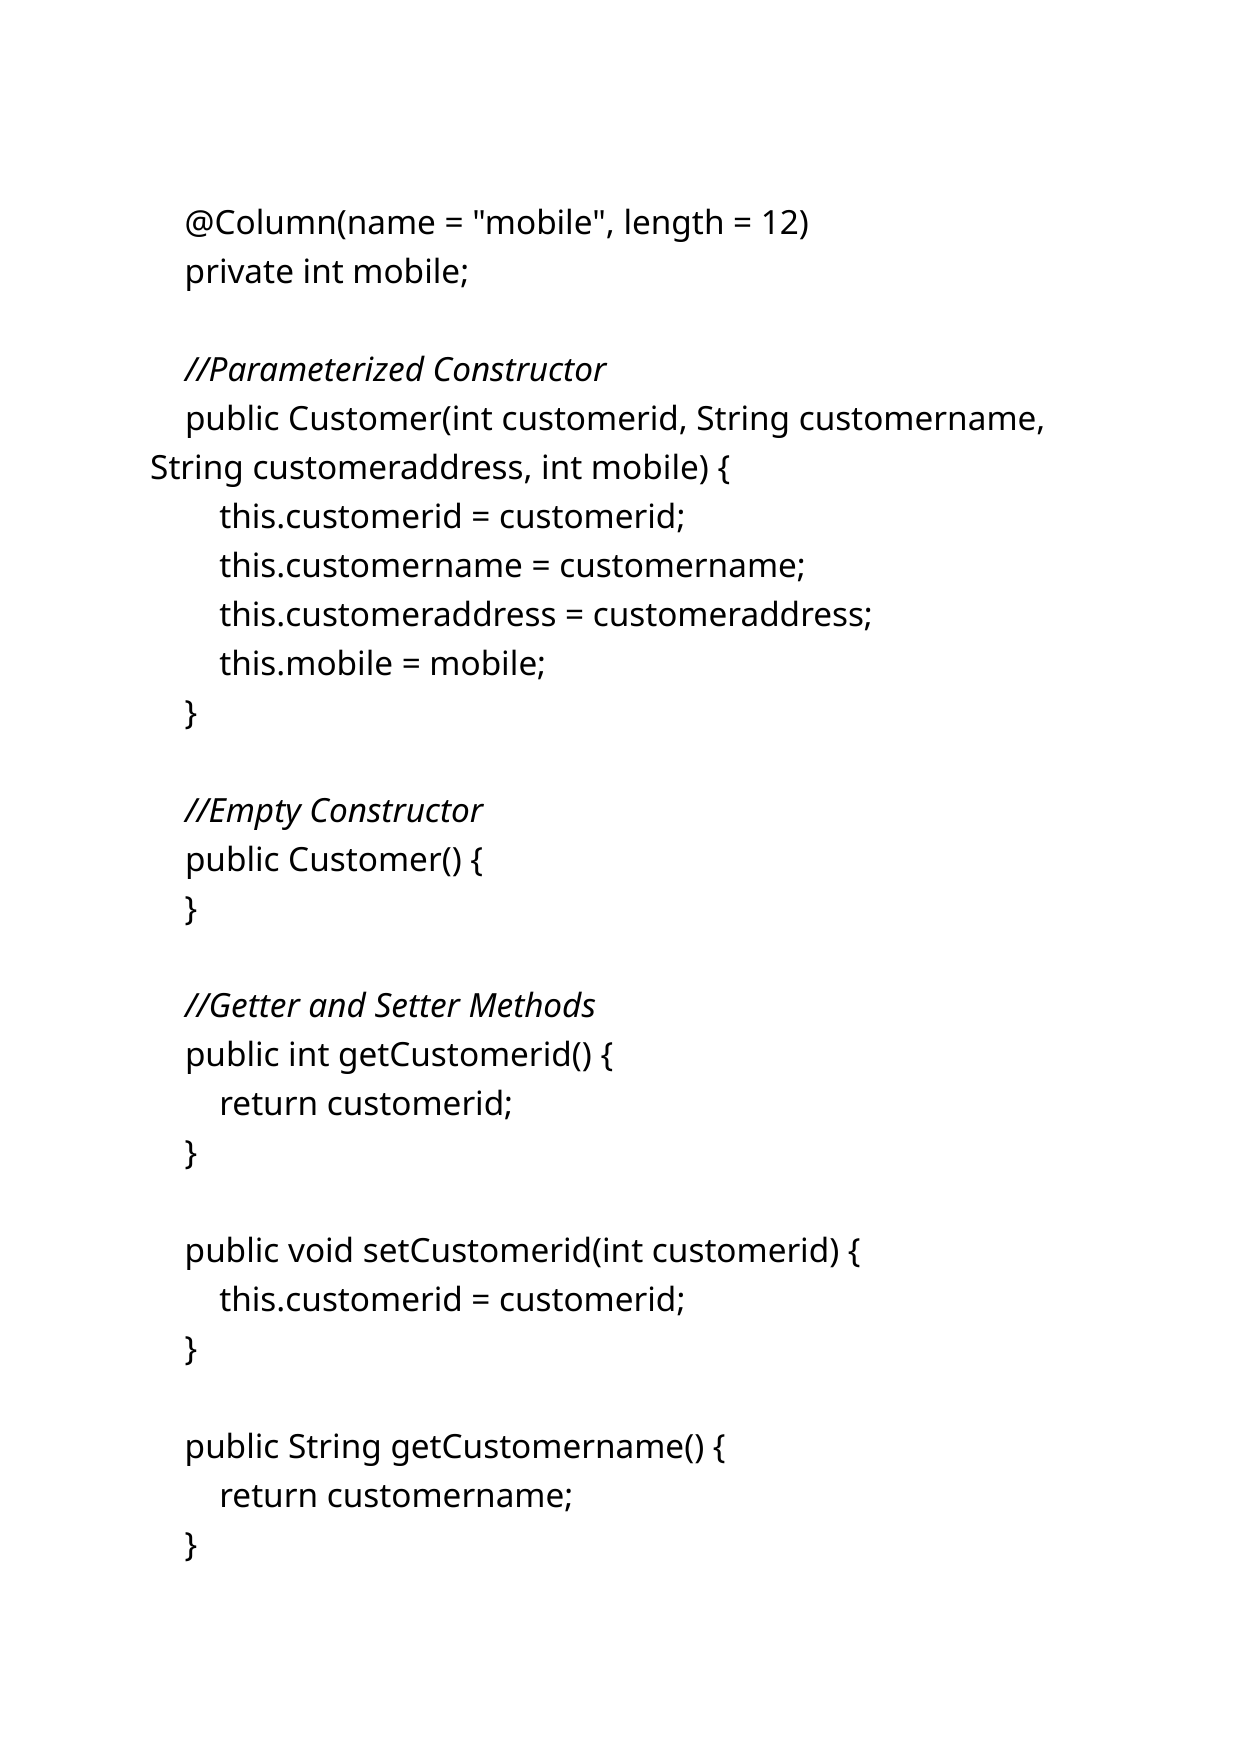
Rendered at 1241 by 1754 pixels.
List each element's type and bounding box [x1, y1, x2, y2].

text [150, 150, 1090, 1566]
